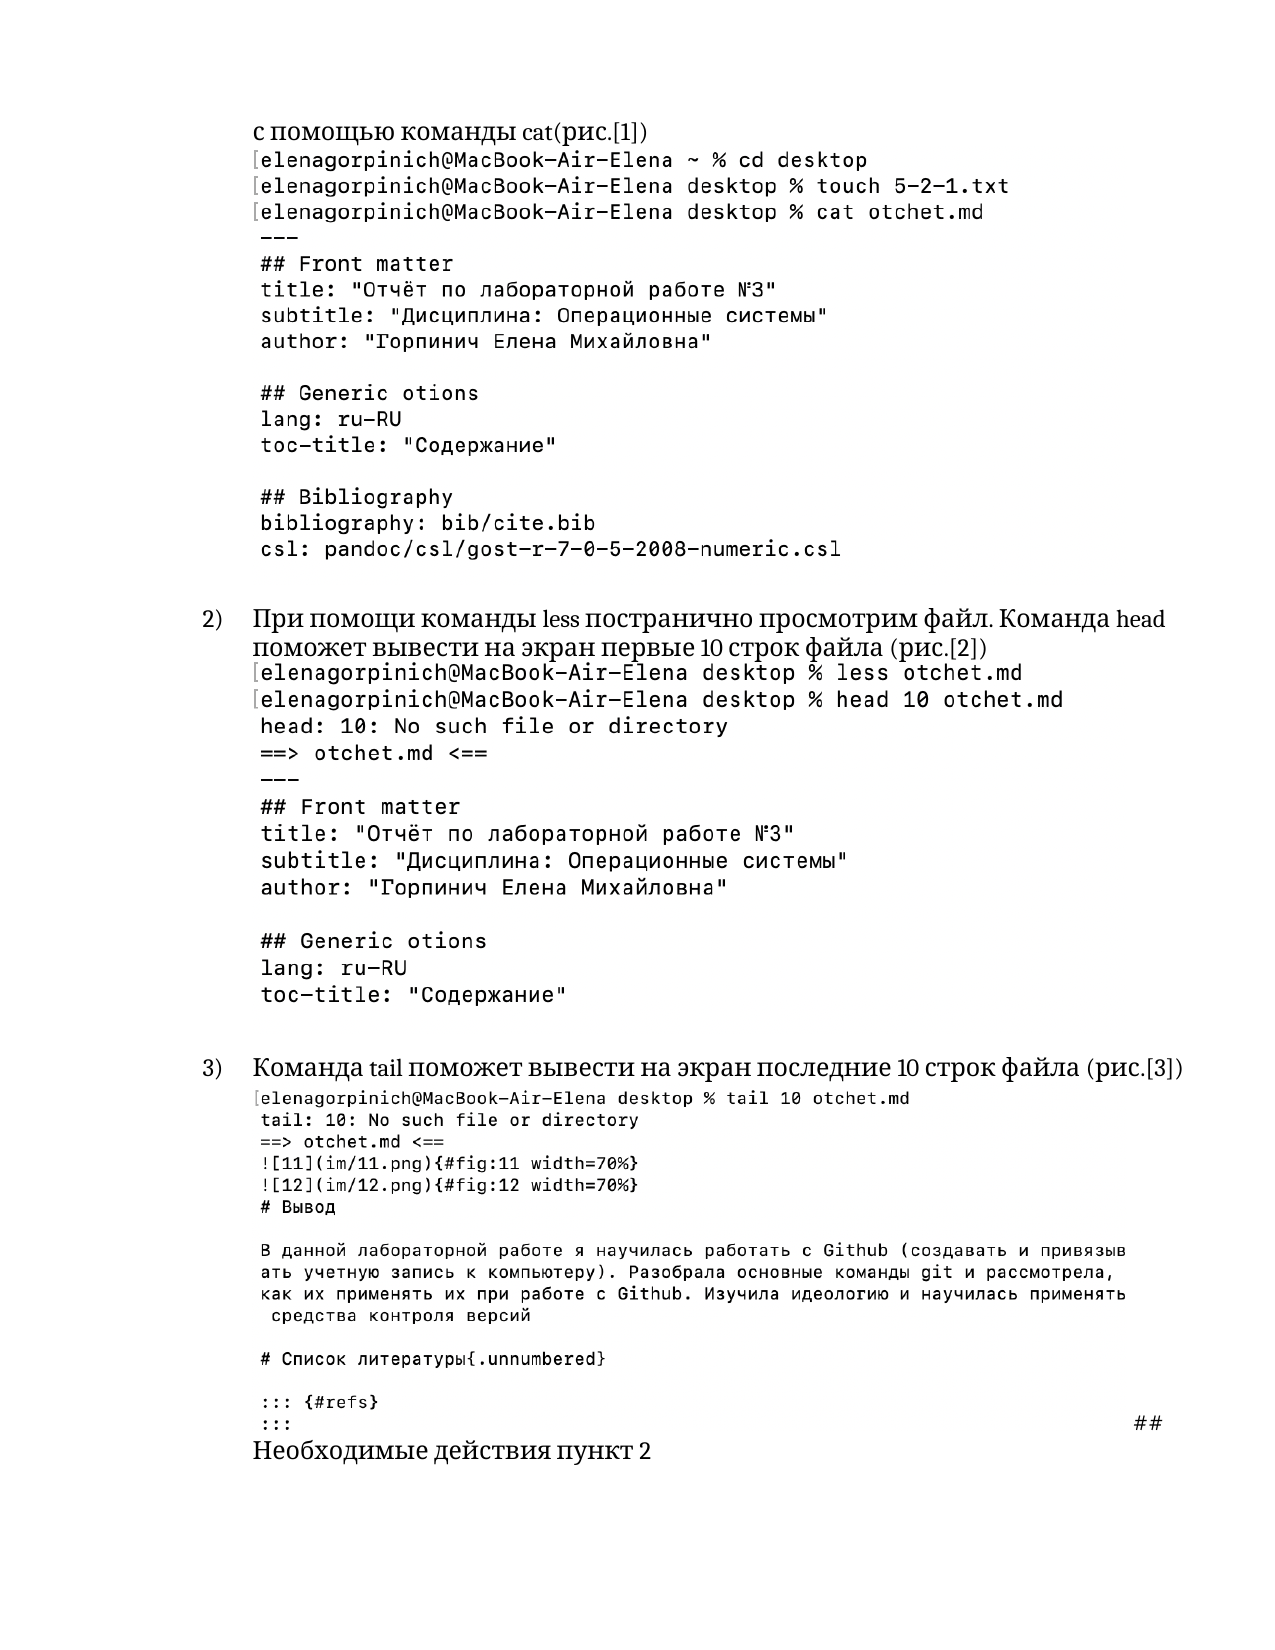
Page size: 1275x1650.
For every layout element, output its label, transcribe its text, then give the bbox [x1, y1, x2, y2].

picture [252, 1082, 1128, 1431]
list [202, 118, 1186, 584]
picture [252, 662, 1128, 1034]
picture [252, 146, 1128, 585]
